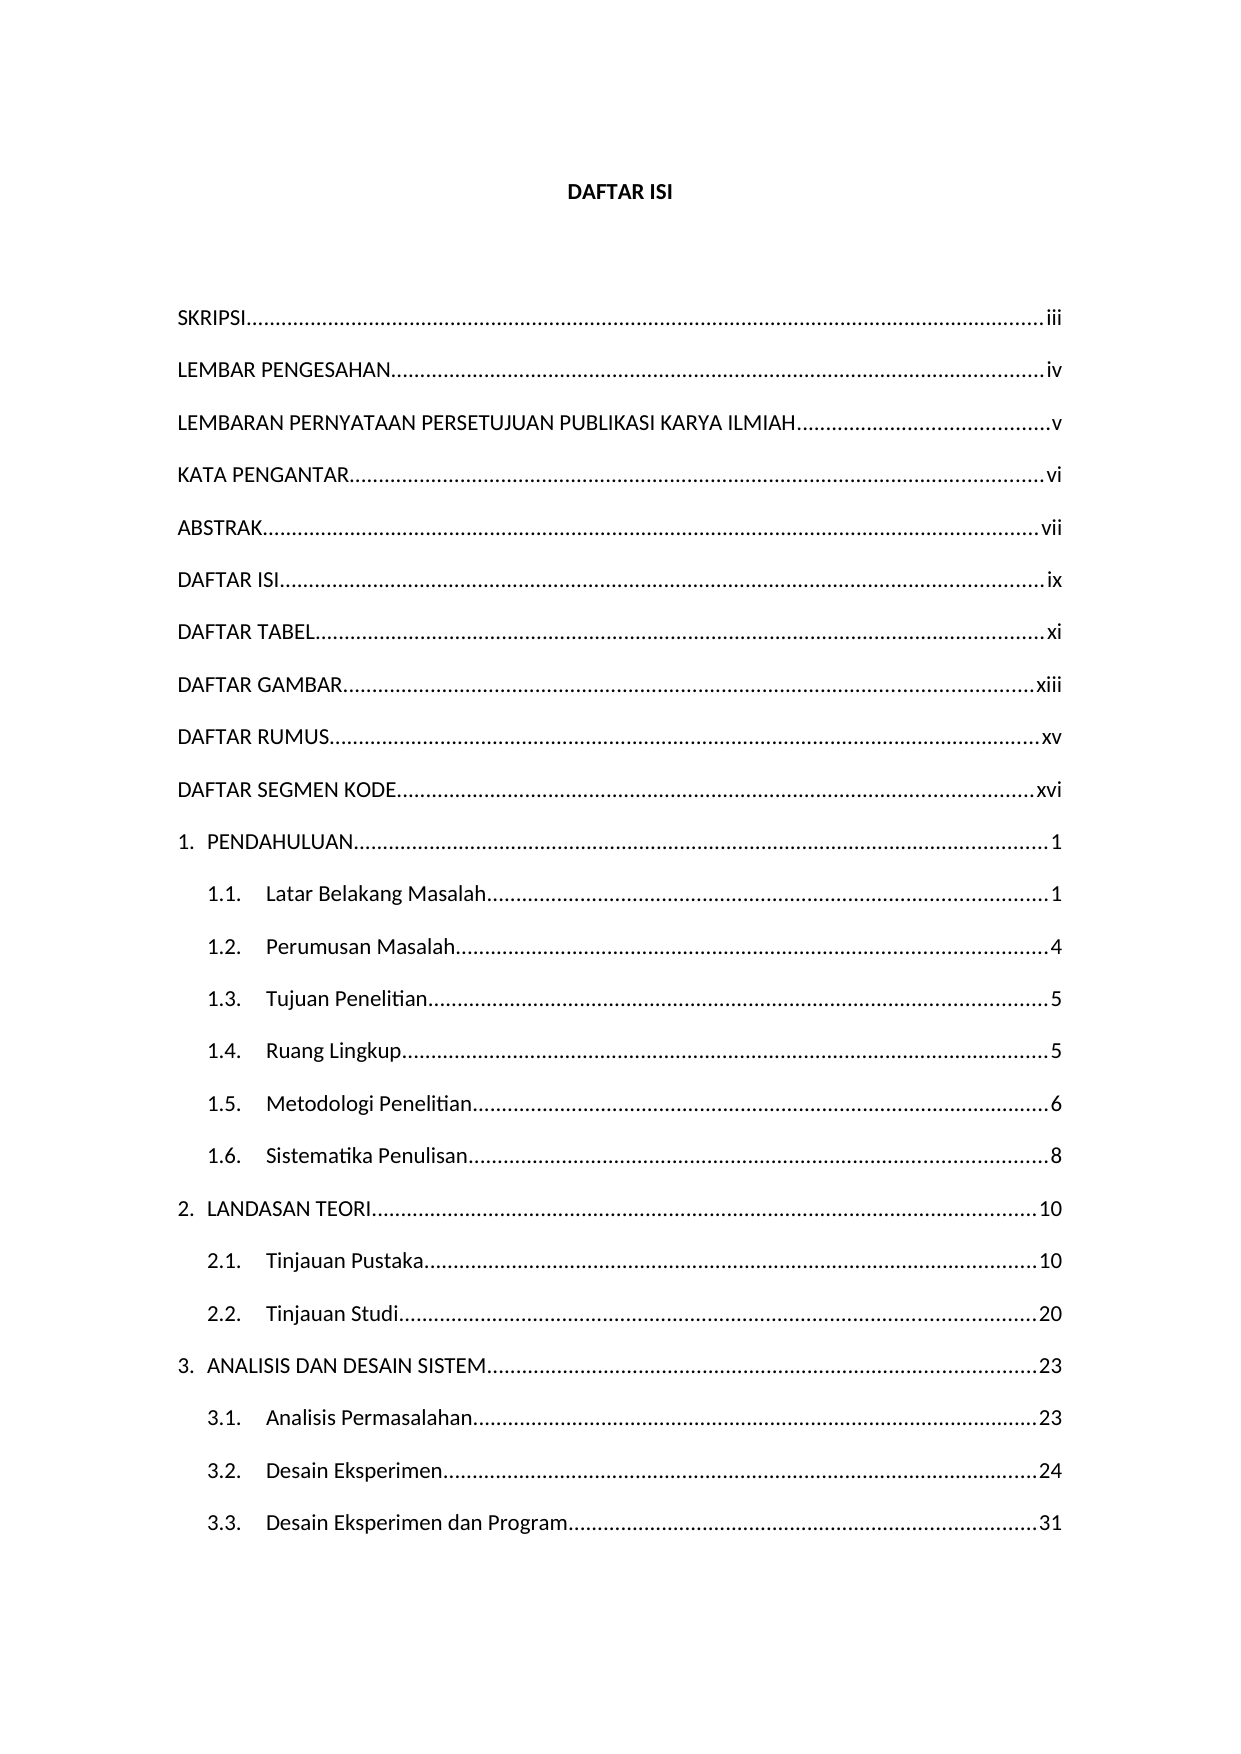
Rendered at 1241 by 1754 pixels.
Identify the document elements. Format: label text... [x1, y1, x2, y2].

text 1.6. Sistematika Penulisan 8 [207, 1141, 1063, 1169]
text 2.1. Tinjauan Pustaka 10 [207, 1246, 1063, 1274]
text KATA PENGANTAR vi [177, 460, 1063, 488]
text 3.1. Analisis Permasalahan 23 [207, 1403, 1063, 1431]
text DAFTAR ISI ix [177, 565, 1063, 593]
text 1.2. Perumusan Masalah 4 [207, 932, 1063, 960]
text 1.5. Metodologi Penelitian 6 [207, 1089, 1063, 1117]
text DAFTAR RUMUS xv [177, 722, 1063, 750]
text DAFTAR TABEL xi [177, 617, 1063, 646]
text DAFTAR SEGMEN KODE xvi [177, 775, 1063, 803]
text 2. LANDASAN TEORI 10 [177, 1194, 1063, 1222]
text 3.2. Desain Eksperimen 24 [207, 1456, 1063, 1484]
subtitle DAFTAR ISI [177, 177, 1063, 205]
text 1.4. Ruang Lingkup 5 [207, 1037, 1063, 1065]
text ABSTRAK vii [177, 513, 1063, 541]
text 3.3. Desain Eksperimen dan Program 31 [207, 1508, 1063, 1536]
text LEMBAR PENGESAHAN iv [177, 356, 1063, 383]
text 1.1. Latar Belakang Masalah 1 [207, 879, 1063, 907]
text 1. PENDAHULUAN 1 [177, 827, 1063, 855]
text 3. ANALISIS DAN DESAIN SISTEM 23 [177, 1351, 1063, 1379]
text LEMBARAN PERNYATAAN PERSETUJUAN PUBLIKASI KARYA ILMIAH v [177, 408, 1063, 436]
text 1.3. Tujuan Penelitian 5 [207, 984, 1063, 1012]
text DAFTAR GAMBAR xiii [177, 670, 1063, 698]
text SKRIPSI iii [177, 303, 1063, 331]
text 2.2. Tinjauan Studi 20 [207, 1299, 1063, 1327]
